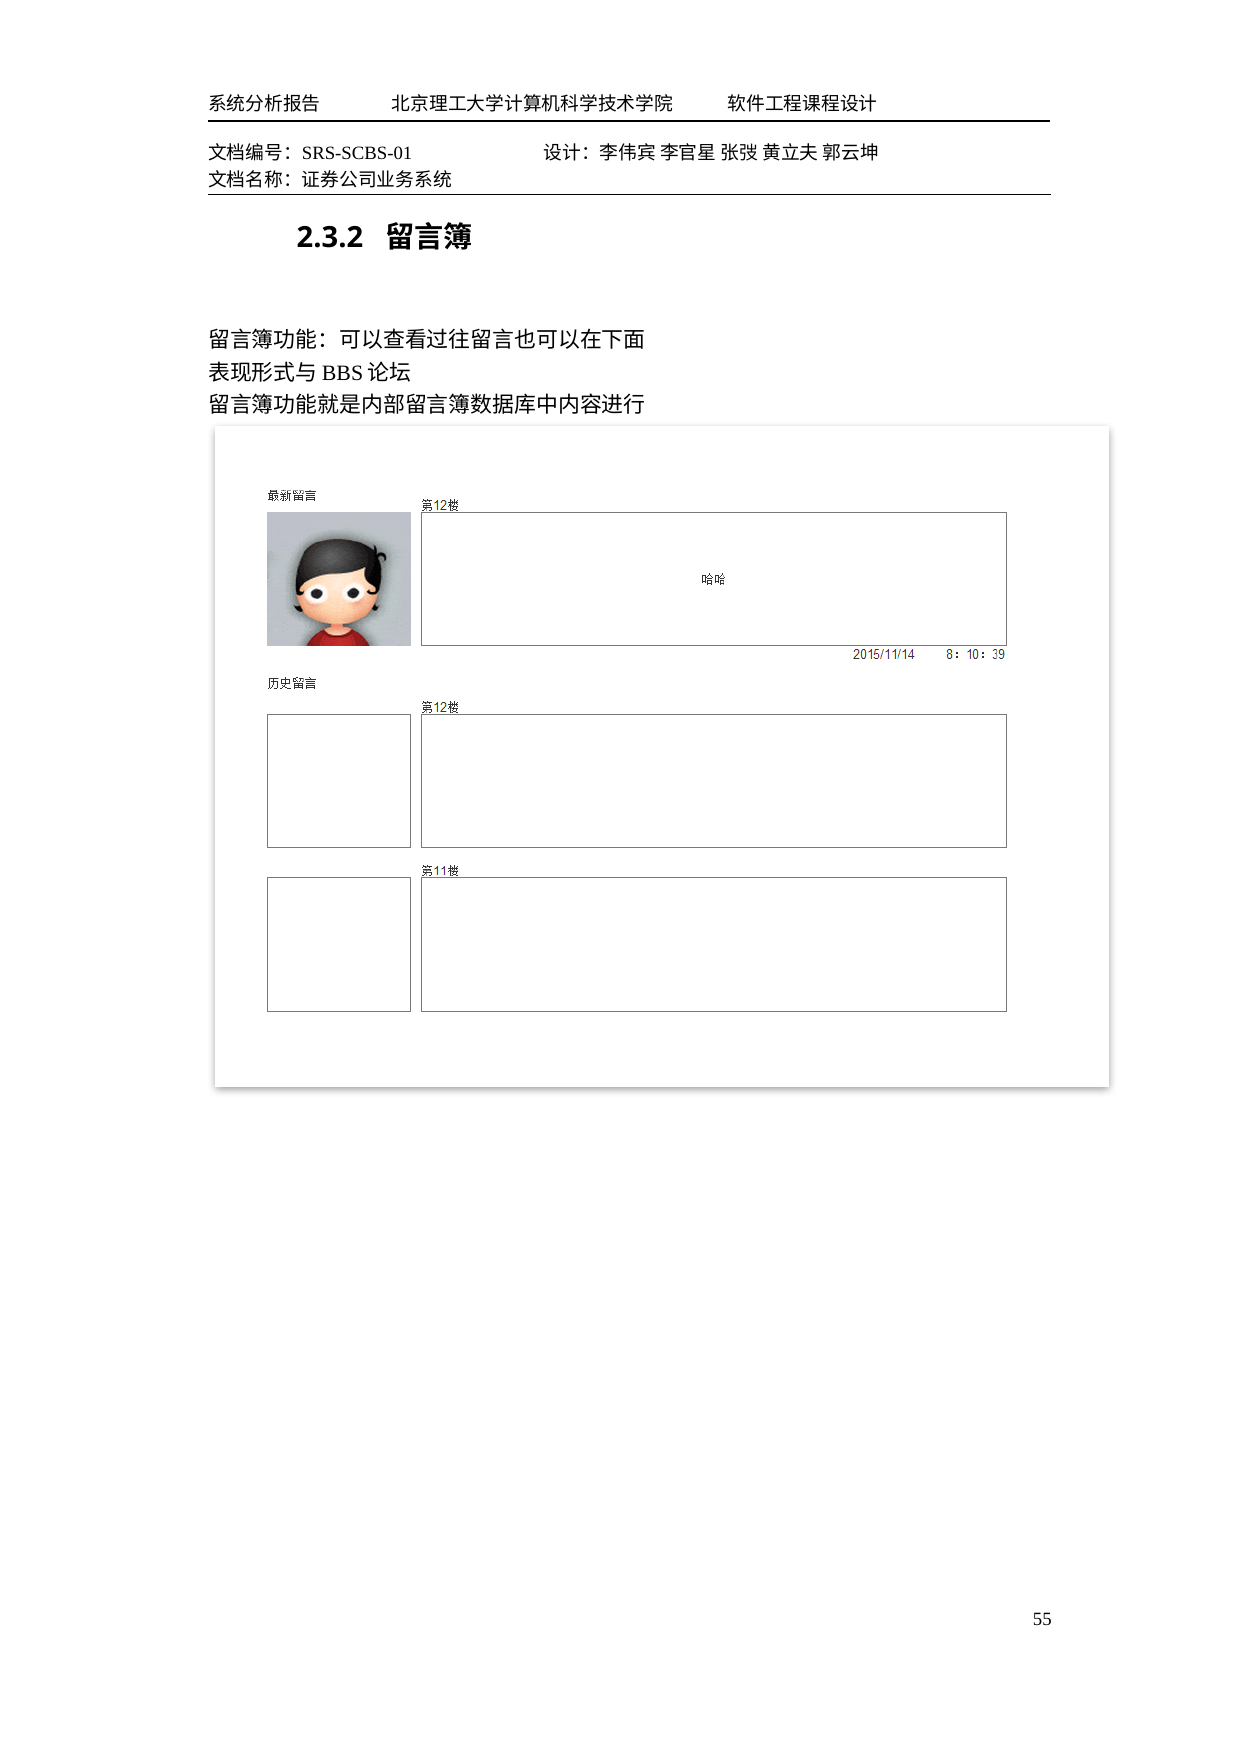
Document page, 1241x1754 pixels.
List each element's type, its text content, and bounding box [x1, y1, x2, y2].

picture [230, 441, 1095, 1073]
text 留言簿功能就是内部留言簿数据库中内容进行 [208, 387, 1051, 419]
text 表现形式与BBS论坛 [208, 354, 1051, 387]
subtitle 留言簿 [296, 203, 1051, 268]
text 留言簿功能：可以查看过往留言也可以在下面 [208, 322, 1051, 354]
